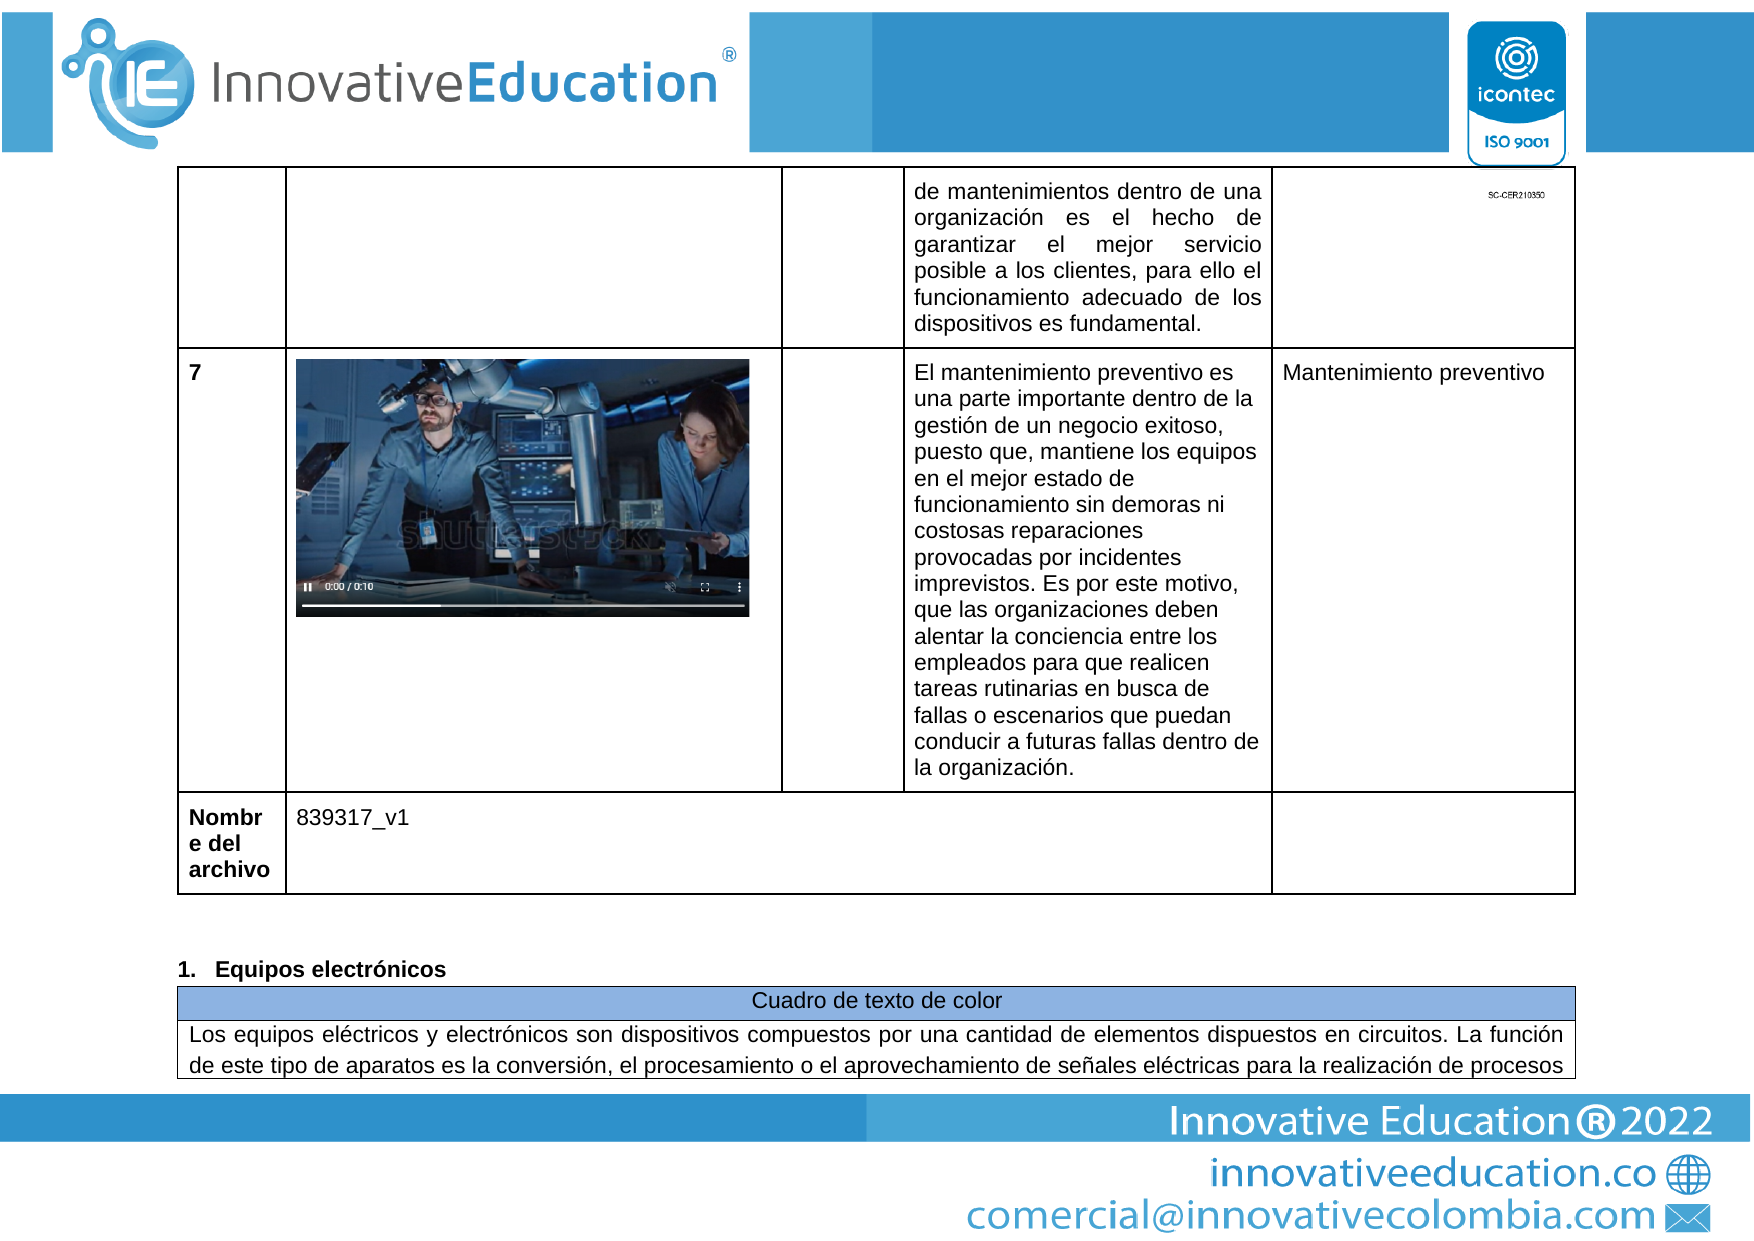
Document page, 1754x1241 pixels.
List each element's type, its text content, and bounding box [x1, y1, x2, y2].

table_cell [783, 168, 903, 347]
picture [1532, 90, 1542, 101]
picture [1524, 88, 1529, 101]
table_cell - Reducción de costos operativos - Prolongar la vida útil de los equipos Garantizar un buen servicio a los clientes. [1273, 168, 1574, 347]
picture [1504, 73, 1528, 79]
picture [1506, 38, 1531, 44]
picture [1509, 51, 1524, 65]
picture [1496, 48, 1501, 70]
picture [0, 1092, 1751, 1239]
table_cell 6 [179, 168, 285, 347]
table_cell 7 [179, 349, 285, 791]
table_cell Nombre del archivo [179, 793, 285, 893]
picture [1513, 90, 1521, 101]
picture [1527, 46, 1537, 72]
table_cell [1273, 793, 1574, 893]
picture [2, 0, 1754, 166]
table_cell [287, 168, 781, 347]
table_cell 839317_v1 [287, 793, 1271, 893]
table_cell [783, 349, 903, 791]
picture [1470, 111, 1564, 164]
picture [1503, 44, 1526, 72]
table_cell El mantenimiento preventivo es una parte importante dentro de la gestión de un negocio exitoso, puesto que, mantiene los equipos en el mejor estado de funcionamiento sin demoras ni costosas reparaciones provocadas por incidentes imprevistos. Es por este motivo, que las organizaciones deben alentar la conciencia entre los empleados para que realicen tareas rutinarias en busca de fallas o escenarios que puedan conducir a futuras fallas dentro de la organización. [905, 349, 1271, 791]
picture [296, 359, 750, 617]
picture [1485, 91, 1493, 101]
table_cell [287, 349, 781, 791]
table_header Cuadro de texto de color [178, 987, 1575, 1020]
table_cell Mantenimiento preventivo [1273, 349, 1574, 791]
picture [1464, 18, 1569, 166]
list Equipos electrónicos [177, 956, 1577, 982]
